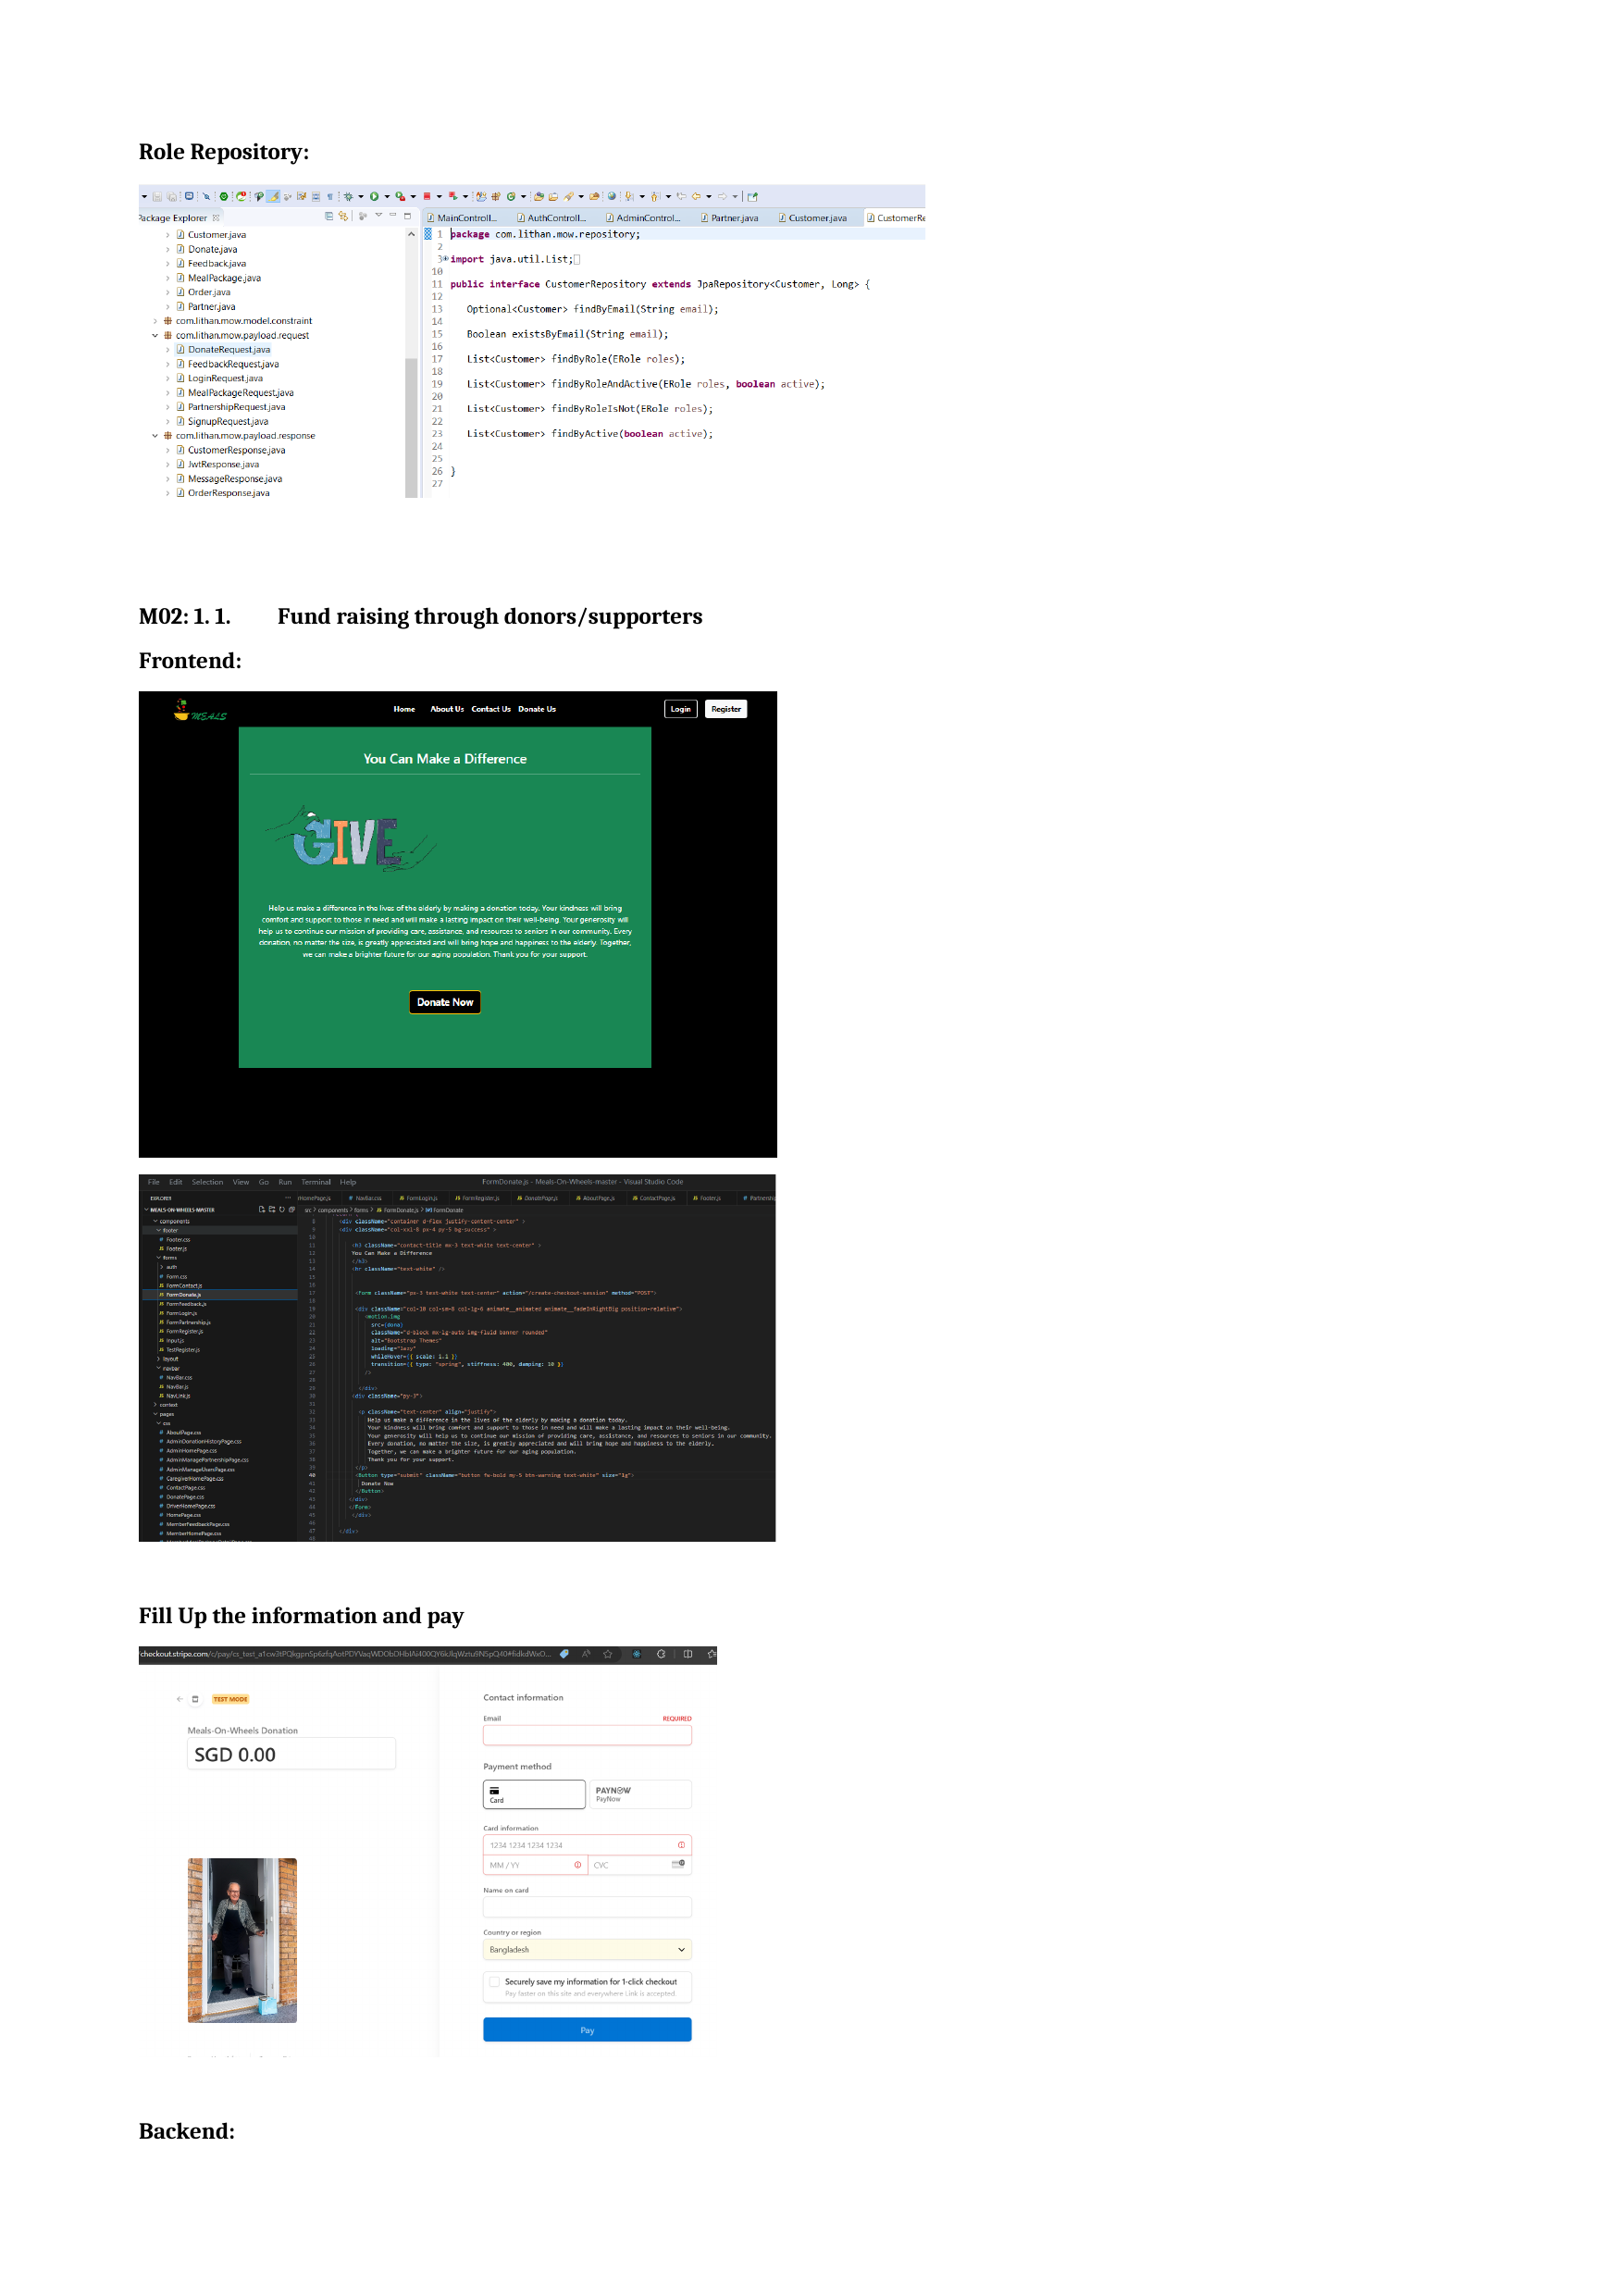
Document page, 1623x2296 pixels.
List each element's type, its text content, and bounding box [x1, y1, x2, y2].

picture [139, 182, 926, 498]
text Frontend: [139, 648, 1484, 674]
text Backend: [139, 2118, 1484, 2145]
text Fill Up the information and pay [139, 1603, 1484, 1630]
picture [139, 1646, 717, 2057]
picture [139, 1174, 776, 1542]
picture [139, 691, 777, 1158]
text M02: 1. 1. Fund raising through donors/supporters [139, 603, 1484, 630]
text Role Repository: [139, 139, 1484, 166]
